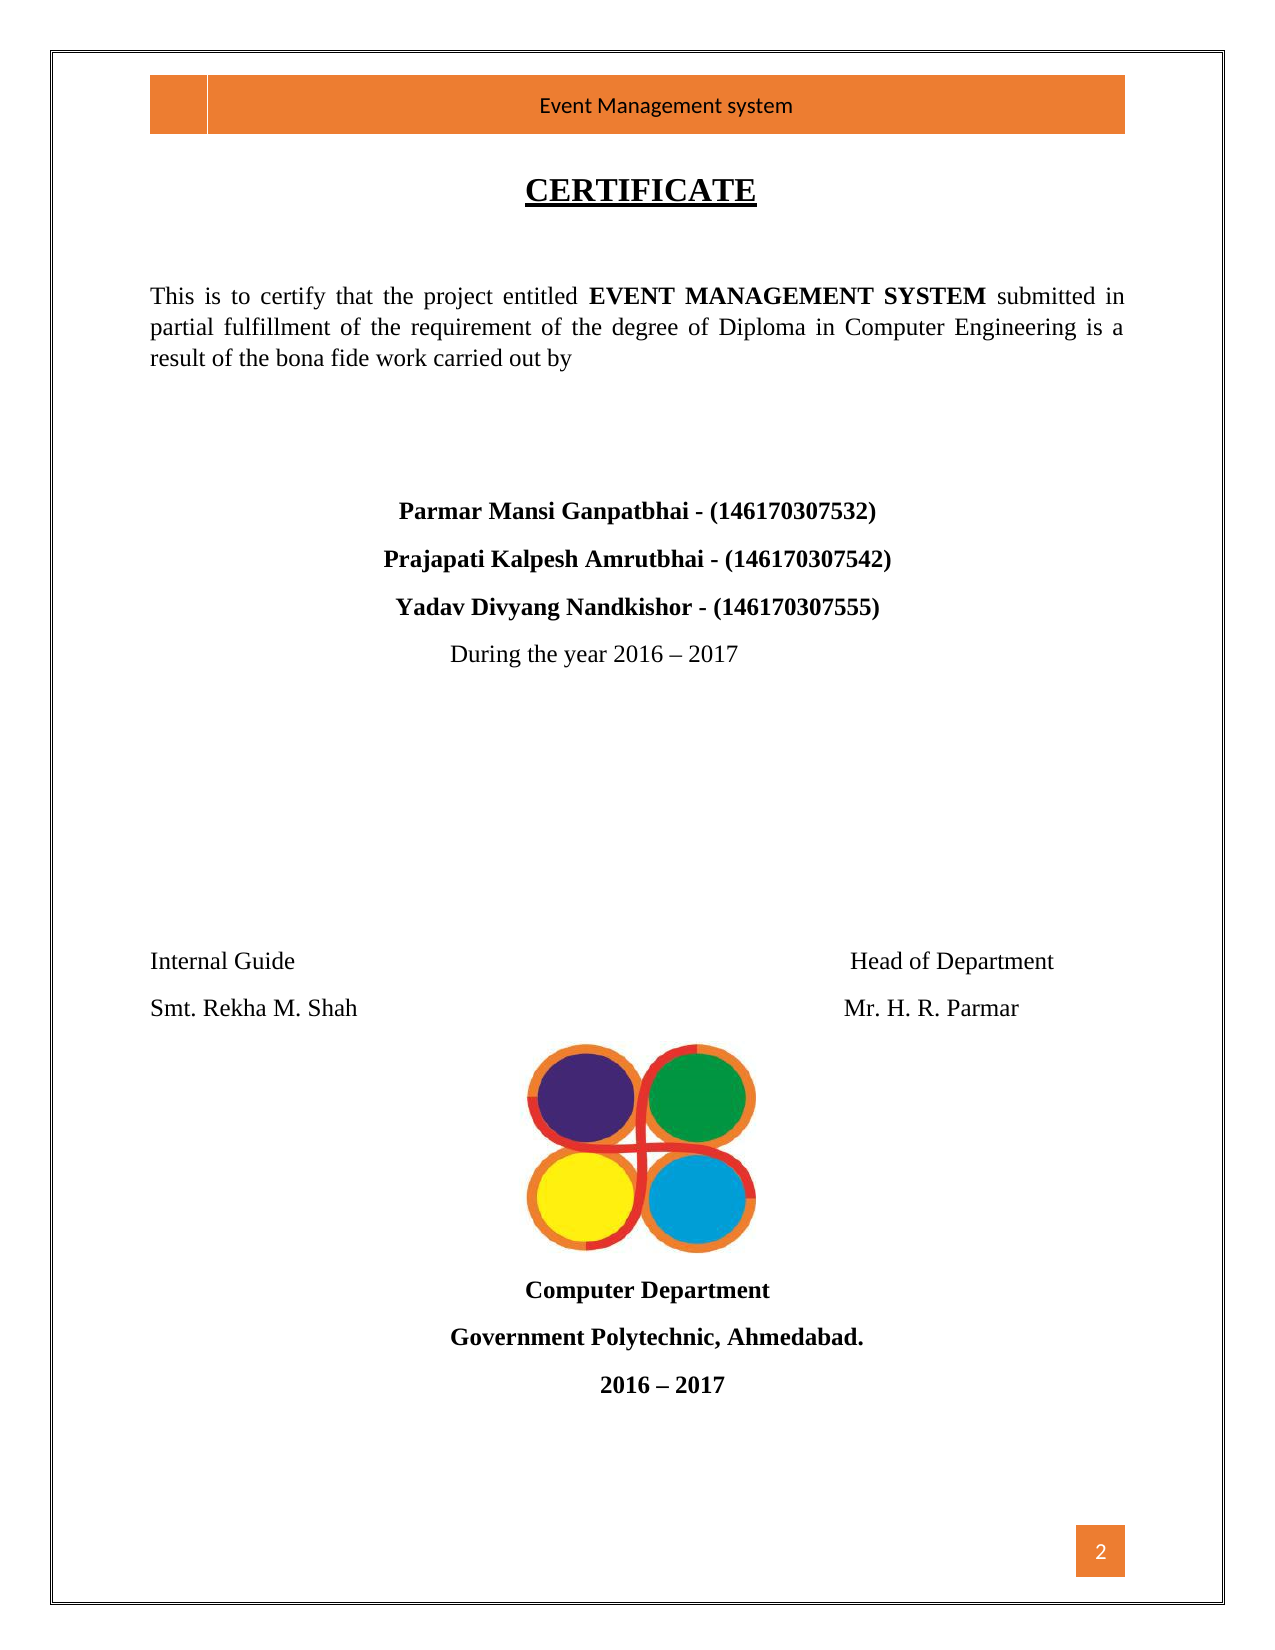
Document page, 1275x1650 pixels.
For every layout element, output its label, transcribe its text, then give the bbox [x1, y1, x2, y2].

text CERTIFICATE [450, 170, 1125, 208]
text Government Polytechnic, Ahmedabad. [375, 1322, 1125, 1351]
text 2016 – 2017 [525, 1370, 1125, 1399]
text During the year 2016 – 2017 [375, 639, 1125, 668]
text Internal Guide Head of Department [150, 946, 1125, 974]
text This is to certify that the project entitled EVENT MANAGEMENT SYSTEM submitted in partial fulfillment of the requirement of the degree of Diploma in Computer Engineering is a result of the bona fide work carried out by [150, 281, 1125, 372]
text Smt. Rekha M. Shah Mr. H. R. Parmar [150, 993, 1125, 1022]
text Prajapati Kalpesh Amrutbhai - (146170307542) [150, 544, 1125, 573]
picture [518, 1041, 757, 1256]
text Yadav Divyang Nandkishor - (146170307555) [150, 592, 1125, 621]
text Computer Department [450, 1275, 1125, 1303]
text Parmar Mansi Ganpatbhai - (146170307532) [150, 496, 1125, 525]
